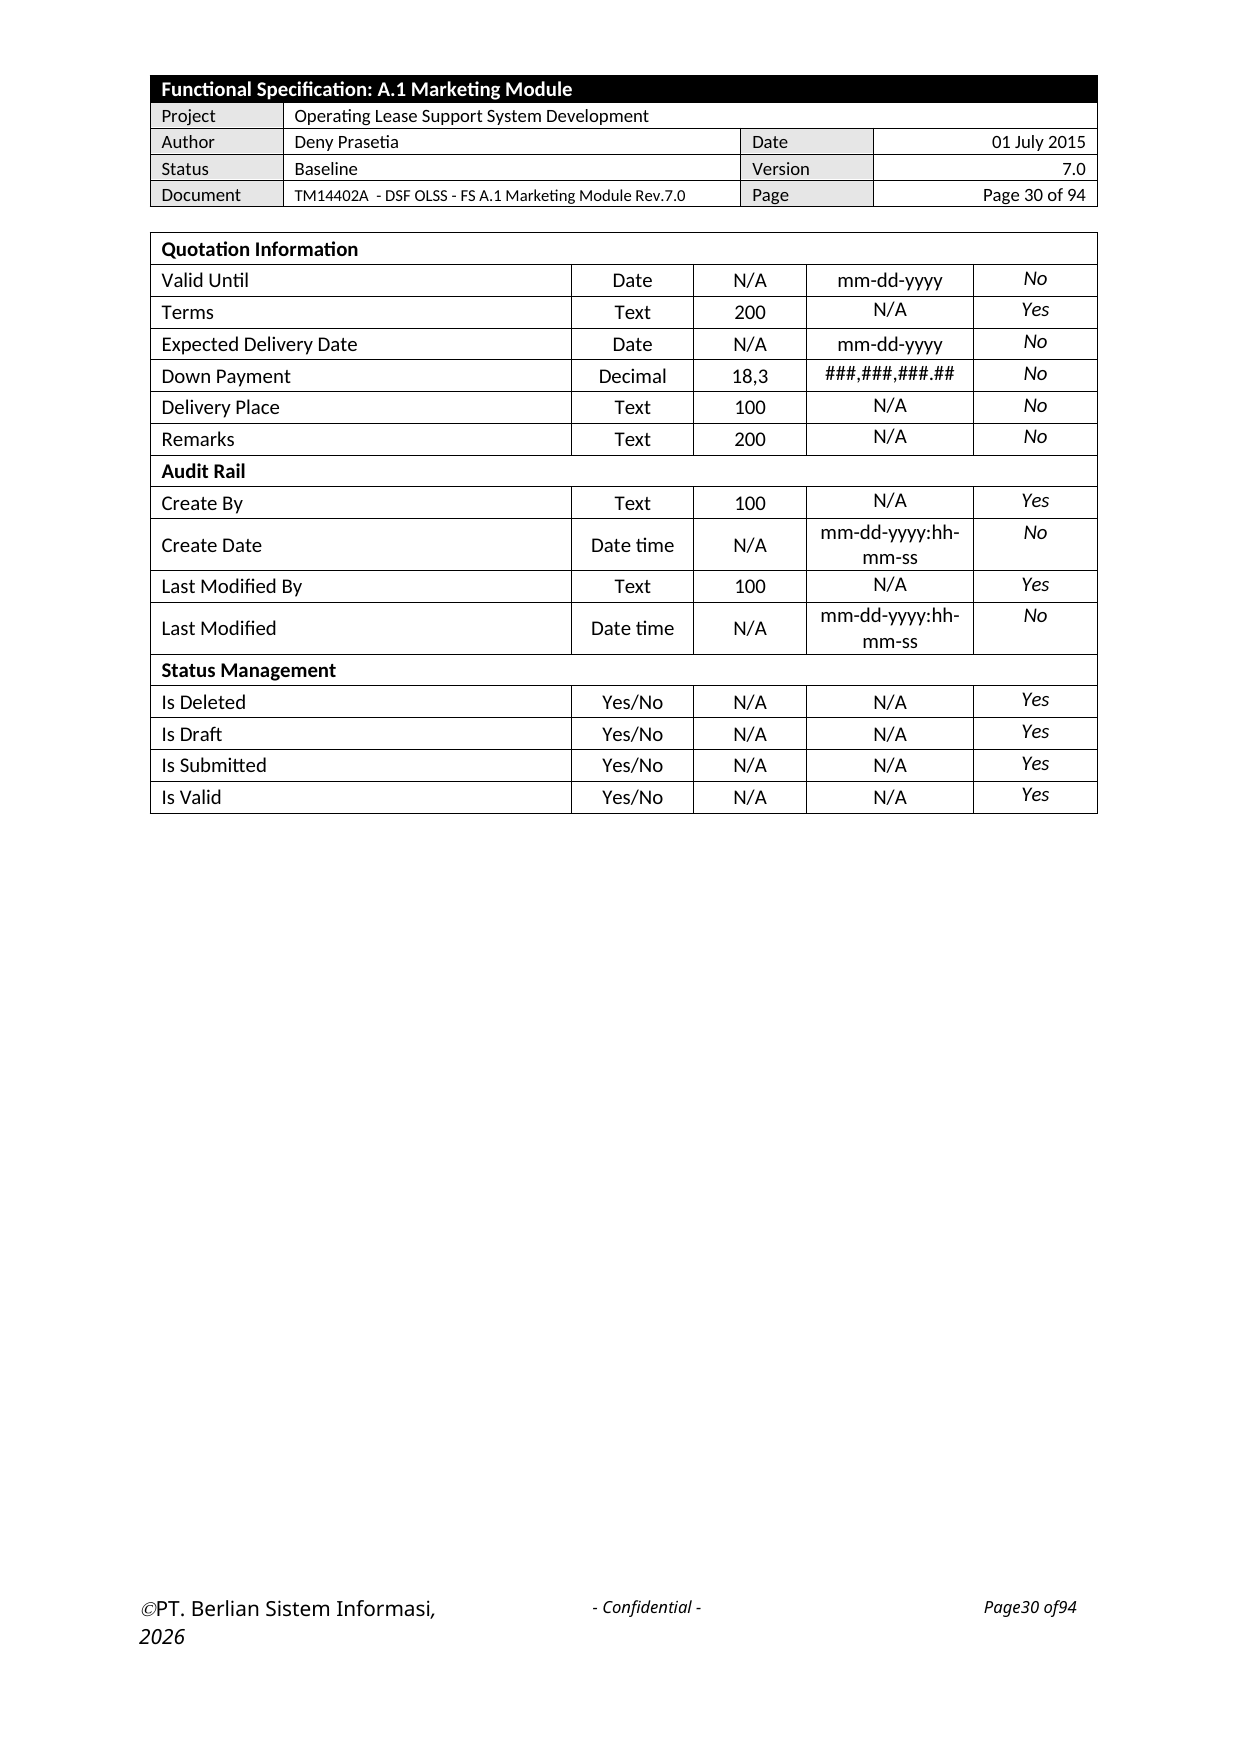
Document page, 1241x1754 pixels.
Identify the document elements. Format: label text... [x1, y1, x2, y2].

table_cell Text [572, 571, 693, 602]
table_cell N/A [694, 782, 806, 812]
table_cell 200 [694, 424, 806, 454]
table_cell Expected Delivery Date [151, 329, 571, 359]
table_cell Yes [974, 571, 1097, 602]
table_cell No [974, 519, 1097, 570]
table_cell Yes/No [572, 750, 693, 781]
table_cell Remarks [151, 424, 571, 454]
table_cell Decimal [572, 360, 693, 391]
table_cell N/A [694, 686, 806, 717]
table_cell Delivery Place [151, 392, 571, 423]
table_cell Text [572, 424, 693, 454]
table_cell Create Date [151, 519, 571, 570]
table_cell Down Payment [151, 360, 571, 391]
table_cell mm-dd-yyyy [807, 265, 973, 296]
table_cell Is Submitted [151, 750, 571, 781]
table_cell 100 [694, 571, 806, 602]
table_cell Yes [974, 686, 1097, 717]
table_cell N/A [807, 571, 973, 602]
table_cell N/A [807, 392, 973, 423]
table_cell Date time [572, 519, 693, 570]
table_cell N/A [807, 718, 973, 749]
table_cell Text [572, 392, 693, 423]
table_cell No [974, 329, 1097, 359]
table_cell N/A [807, 297, 973, 327]
table_cell N/A [694, 265, 806, 296]
table_cell Yes [974, 718, 1097, 749]
table_cell mm-dd-yyyy [807, 329, 973, 359]
table_cell Text [572, 297, 693, 327]
table_cell Date time [572, 603, 693, 653]
table_cell Last Modified [151, 603, 571, 653]
table_cell N/A [694, 329, 806, 359]
table_cell Quotation Information [151, 233, 1097, 264]
table_cell Yes [974, 297, 1097, 327]
table_cell N/A [807, 487, 973, 518]
table_cell Is Draft [151, 718, 571, 749]
table_cell N/A [694, 603, 806, 653]
table_cell 200 [694, 297, 806, 327]
table_cell mm-dd-yyyy:hh-mm-ss [807, 519, 973, 570]
table_cell Status Management [151, 655, 1097, 685]
table_cell 18,3 [694, 360, 806, 391]
table_cell Yes/No [572, 782, 693, 812]
table_cell 100 [694, 487, 806, 518]
table_cell Valid Until [151, 265, 571, 296]
table_cell N/A [694, 750, 806, 781]
table_cell 100 [694, 392, 806, 423]
table_cell Yes [974, 487, 1097, 518]
table_cell Terms [151, 297, 571, 327]
table_cell Yes/No [572, 718, 693, 749]
table_cell Text [572, 487, 693, 518]
table_cell No [974, 392, 1097, 423]
table_cell Is Valid [151, 782, 571, 812]
table_cell Is Deleted [151, 686, 571, 717]
table_cell No [974, 603, 1097, 653]
table_cell No [974, 424, 1097, 454]
table_cell N/A [694, 718, 806, 749]
table_cell N/A [807, 424, 973, 454]
table_cell Yes [974, 750, 1097, 781]
table_cell N/A [807, 782, 973, 812]
table_cell Date [572, 265, 693, 296]
table_cell ###,###,###.## [807, 360, 973, 391]
table_cell mm-dd-yyyy:hh-mm-ss [807, 603, 973, 653]
table_cell Yes [974, 782, 1097, 812]
table_cell Last Modified By [151, 571, 571, 602]
table_cell Audit Rail [151, 456, 1097, 486]
table_cell N/A [807, 750, 973, 781]
table_cell No [974, 265, 1097, 296]
table_cell Create By [151, 487, 571, 518]
table_cell Date [572, 329, 693, 359]
table_cell N/A [807, 686, 973, 717]
table_cell Yes/No [572, 686, 693, 717]
table_cell No [974, 360, 1097, 391]
table_cell N/A [694, 519, 806, 570]
